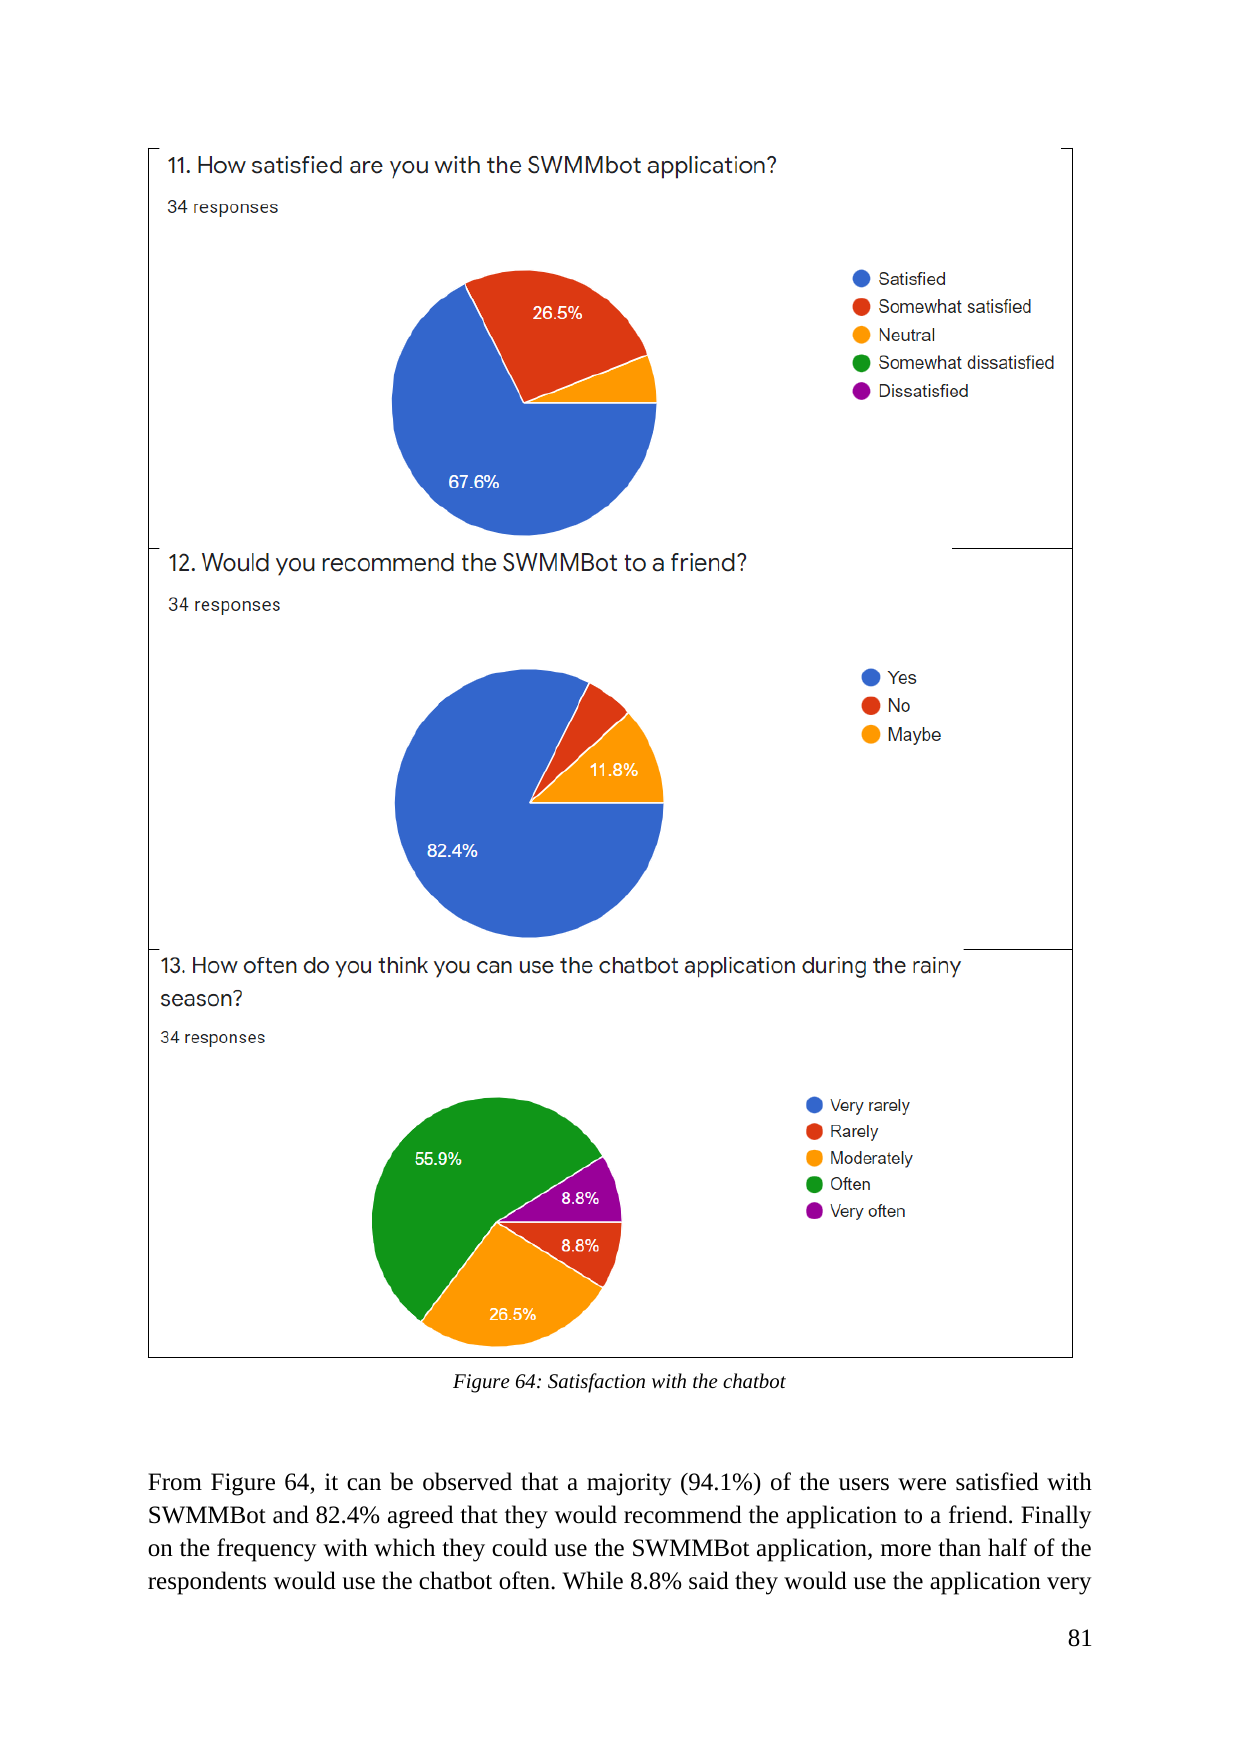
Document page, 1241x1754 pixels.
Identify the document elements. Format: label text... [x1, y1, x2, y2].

table_header [149, 149, 1072, 548]
picture [159, 148, 1061, 544]
text Figure 64: Satisfaction with the chatbot [148, 1368, 1093, 1393]
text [148, 1467, 1093, 1594]
table_cell [149, 950, 1072, 1357]
picture [159, 548, 952, 945]
picture [159, 949, 964, 1353]
table_cell [149, 549, 1072, 949]
